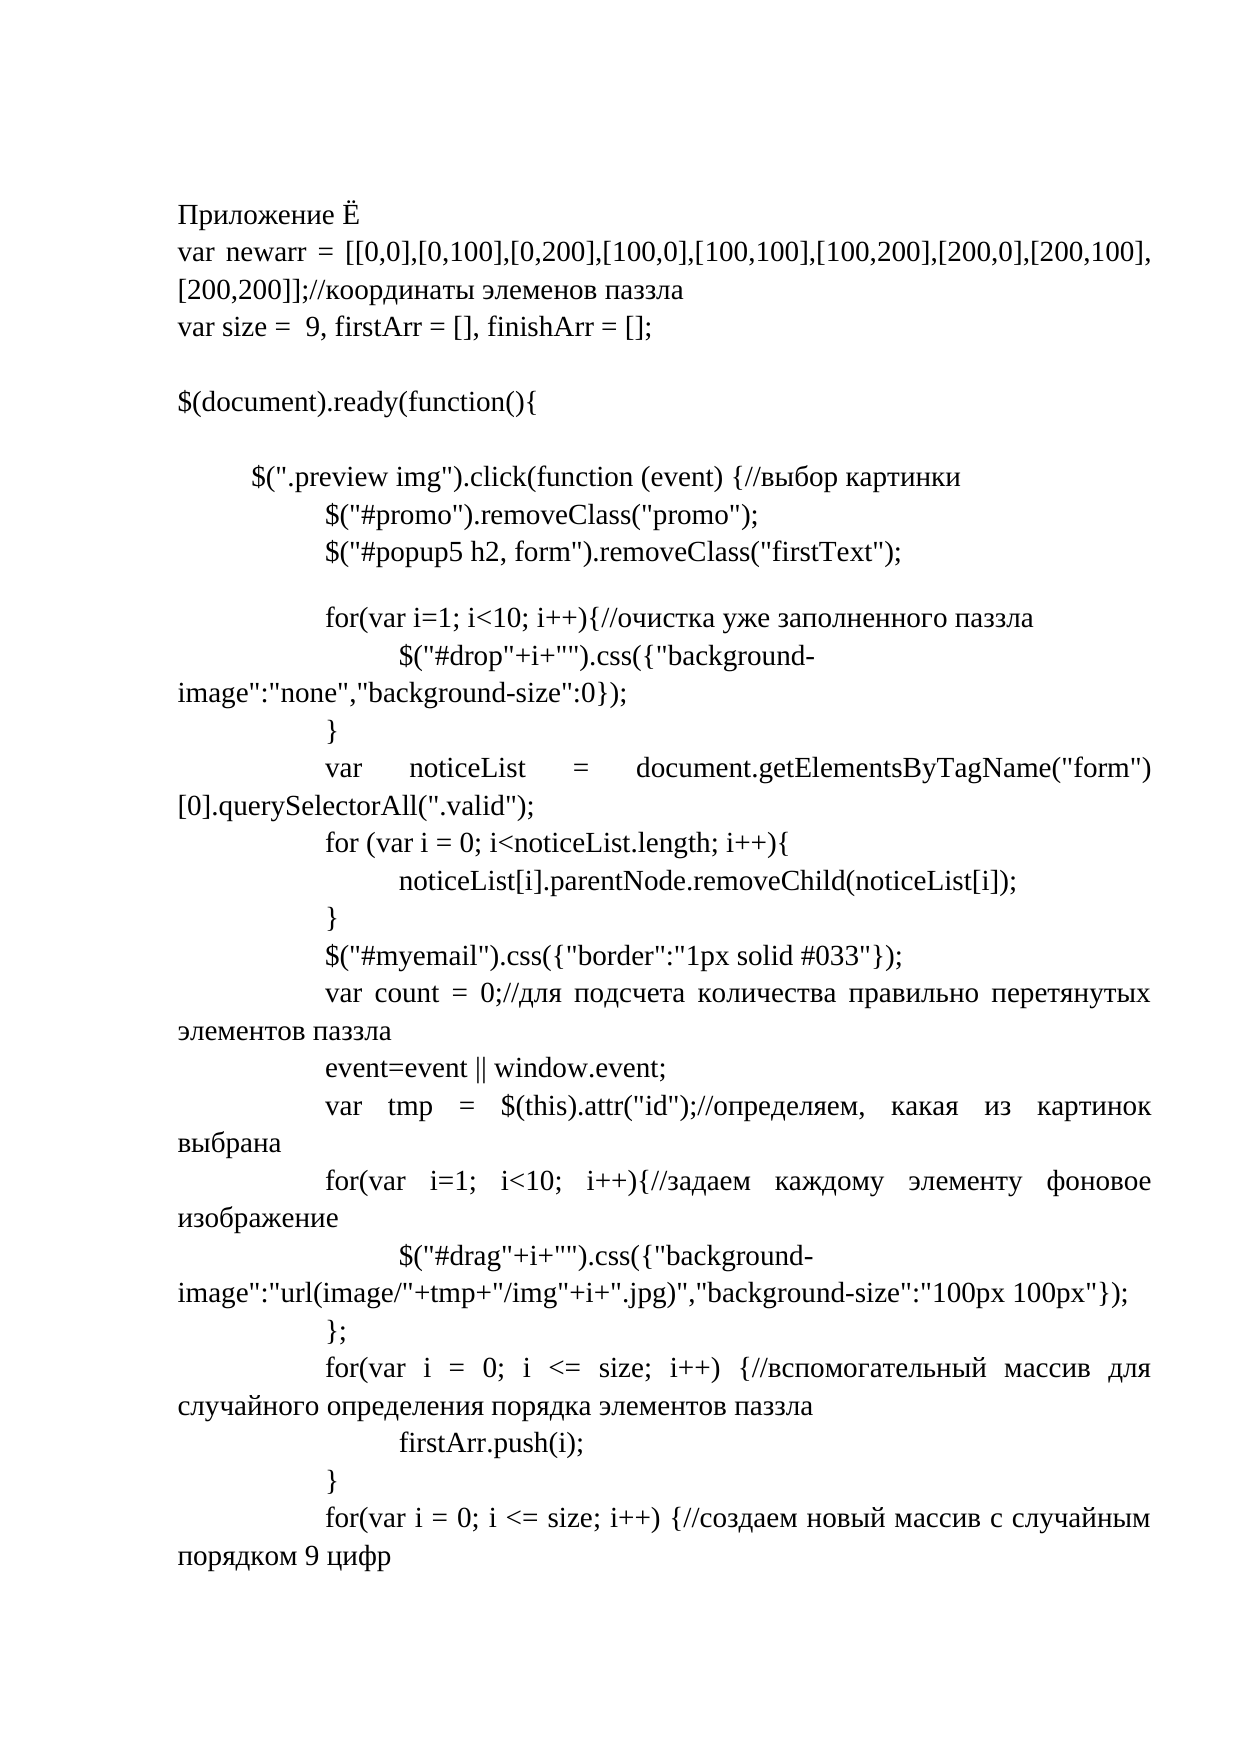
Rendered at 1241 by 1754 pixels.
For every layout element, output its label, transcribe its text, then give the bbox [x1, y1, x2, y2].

text event=event || window.event; [177, 1046, 1152, 1084]
text noticeList[i].parentNode.removeChild(noticeList[i]); [177, 859, 1152, 896]
text } [177, 896, 1152, 934]
text var tmp = $(this).attr("id");//определяем, какая из картинок выбрана [177, 1084, 1152, 1159]
text for (var i = 0; i<noticeList.length; i++){ [177, 821, 1152, 859]
text for(var i=1; i<10; i++){//очистка уже заполненного паззла [177, 596, 1152, 634]
text for(var i = 0; i <= size; i++) {//вспомогательный массив для случайного определения порядка элементов паззла [177, 1346, 1152, 1421]
text for(var i=1; i<10; i++){//задаем каждому элементу фоновое изображение [177, 1159, 1152, 1234]
text firstArr.push(i); [177, 1421, 1152, 1459]
text $(document).ready(function(){ [177, 381, 1152, 418]
text var noticeList = document.getElementsByTagName("form")[0].querySelectorAll(".valid"); [177, 746, 1152, 821]
text for(var i = 0; i <= size; i++) {//создаем новый массив с случайным порядком 9 цифр [177, 1496, 1152, 1571]
text $("#drop"+i+"").css({"background-image":"none","background-size":0}); [177, 634, 1152, 709]
text Приложение Ё [177, 193, 1152, 231]
text } [177, 1459, 1152, 1496]
text } [177, 709, 1152, 746]
text $(".preview img").click(function (event) {//выбор картинки [177, 456, 1152, 493]
text $("#promo").removeClass("promo"); [177, 493, 1152, 531]
text var newarr = [[0,0],[0,100],[0,200],[100,0],[100,100],[100,200],[200,0],[200,100],[200,200]];//координаты элеменов паззла [177, 231, 1152, 306]
text var size = 9, firstArr = [], finishArr = []; [177, 306, 1152, 343]
text var count = 0;//для подсчета количества правильно перетянутых элементов паззла [177, 971, 1152, 1046]
text }; [177, 1309, 1152, 1346]
text $("#myemail").css({"border":"1px solid #033"}); [177, 934, 1152, 971]
text $("#popup5 h2, form").removeClass("firstText"); [177, 531, 1152, 568]
text $("#drag"+i+"").css({"background-image":"url(image/"+tmp+"/img"+i+".jpg)","background-size":"100px 100px"}); [177, 1234, 1152, 1309]
